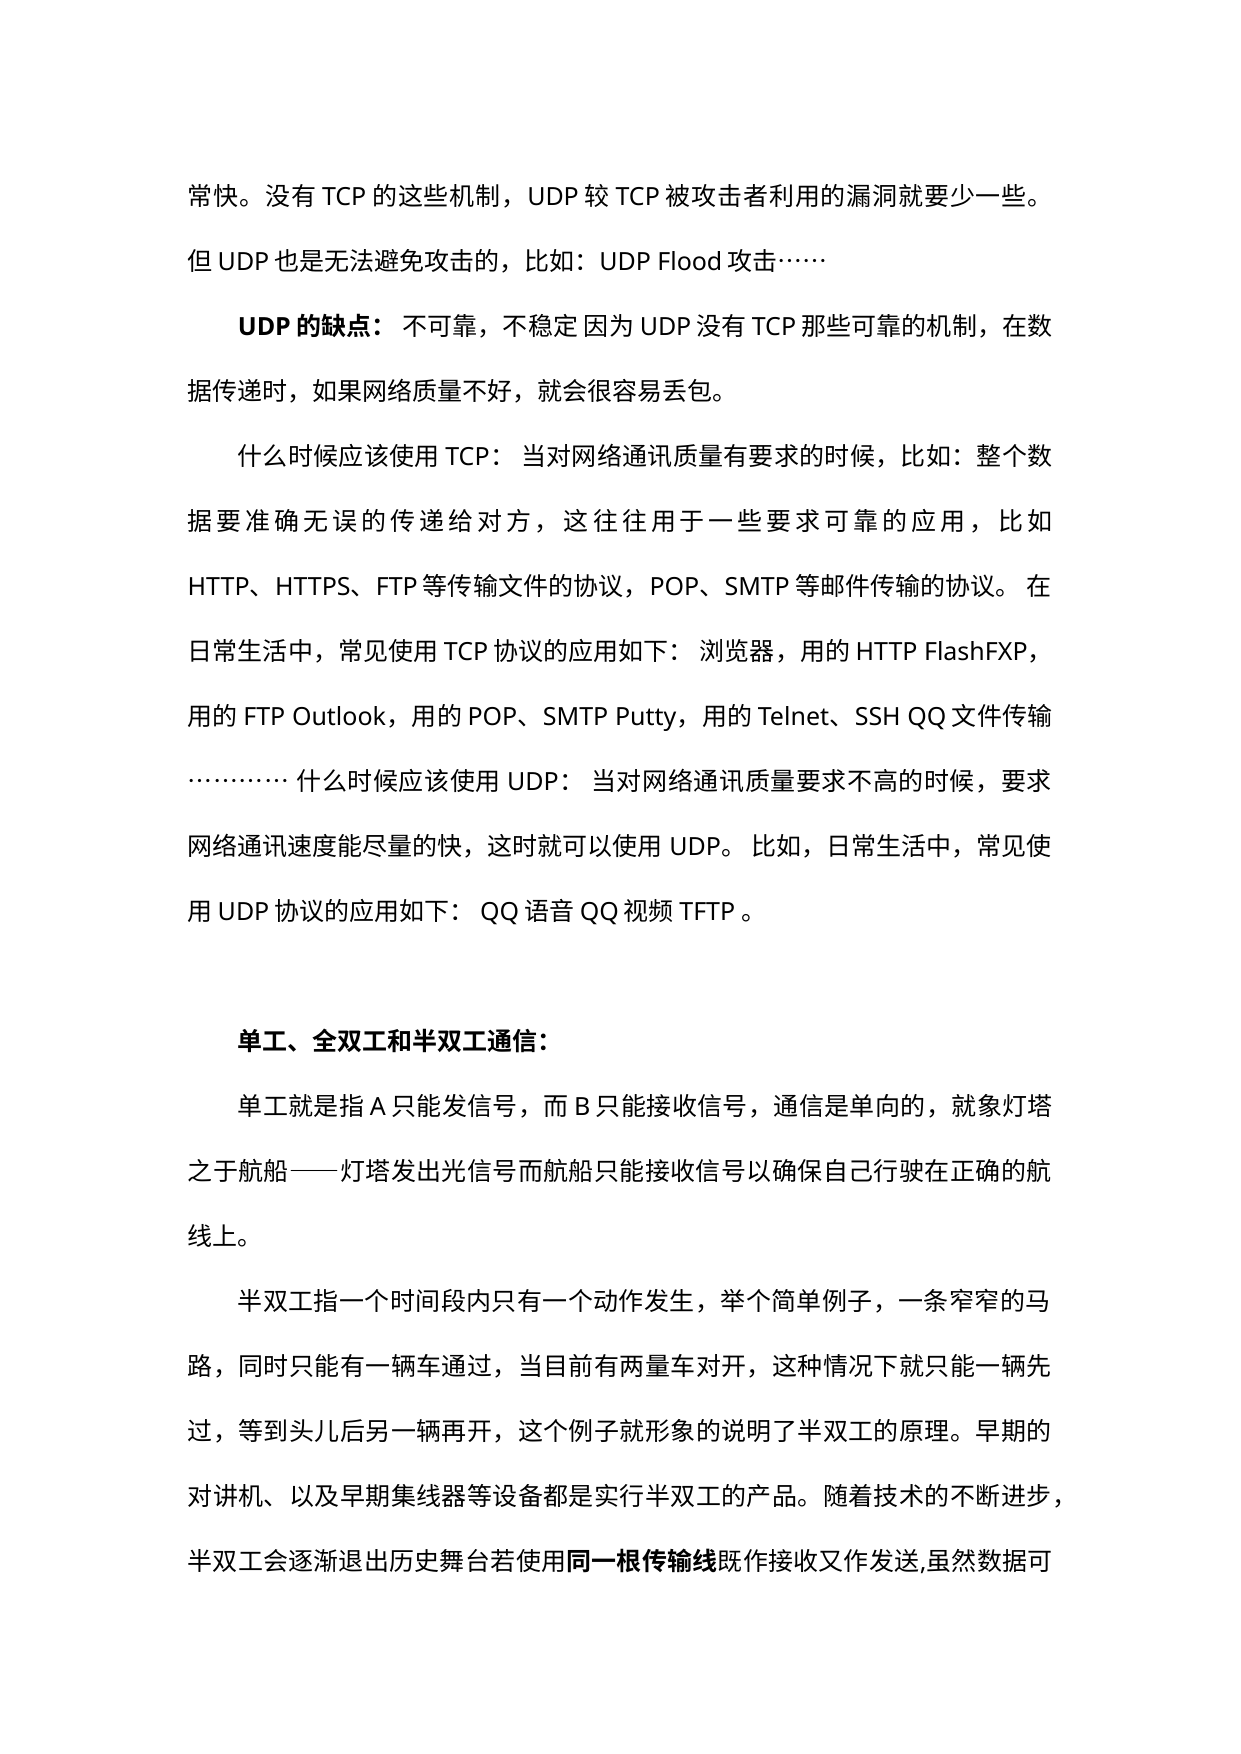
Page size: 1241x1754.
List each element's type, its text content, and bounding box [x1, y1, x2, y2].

text 什么时候应该使用TCP： 当对网络通讯质量有要求的时候，比如：整个数据要准确无误的传递给对方，这往往用于一些要求可靠的应用，比如HTTP、HTTPS、FTP等传输文件的协议，POP、SMTP等邮件传输的协议。 在日常生活中，常见使用TCP协议的应用如下： 浏览器，用的HTTP FlashFXP，用的FTP Outlook，用的POP、SMTP Putty，用的Telnet、SSH QQ文件传输 ………… 什么时候应该使用UDP： 当对网络通讯质量要求不高的时候，要求网络通讯速度能尽量的快，这时就可以使用UDP。 比如，日常生活中，常见使用UDP协议的应用如下： QQ语音 QQ视频 TFTP 。 [187, 422, 1053, 942]
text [187, 1267, 1053, 1592]
text 单工、全双工和半双工通信： [187, 1007, 1053, 1072]
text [187, 162, 1053, 292]
text 单工就是指A只能发信号，而B只能接收信号，通信是单向的，就象灯塔之于航船——灯塔发出光信号而航船只能接收信号以确保自己行驶在正确的航线上。 [187, 1072, 1053, 1267]
text UDP的缺点： 不可靠，不稳定 因为UDP没有TCP那些可靠的机制，在数据传递时，如果网络质量不好，就会很容易丢包。 [187, 292, 1053, 422]
